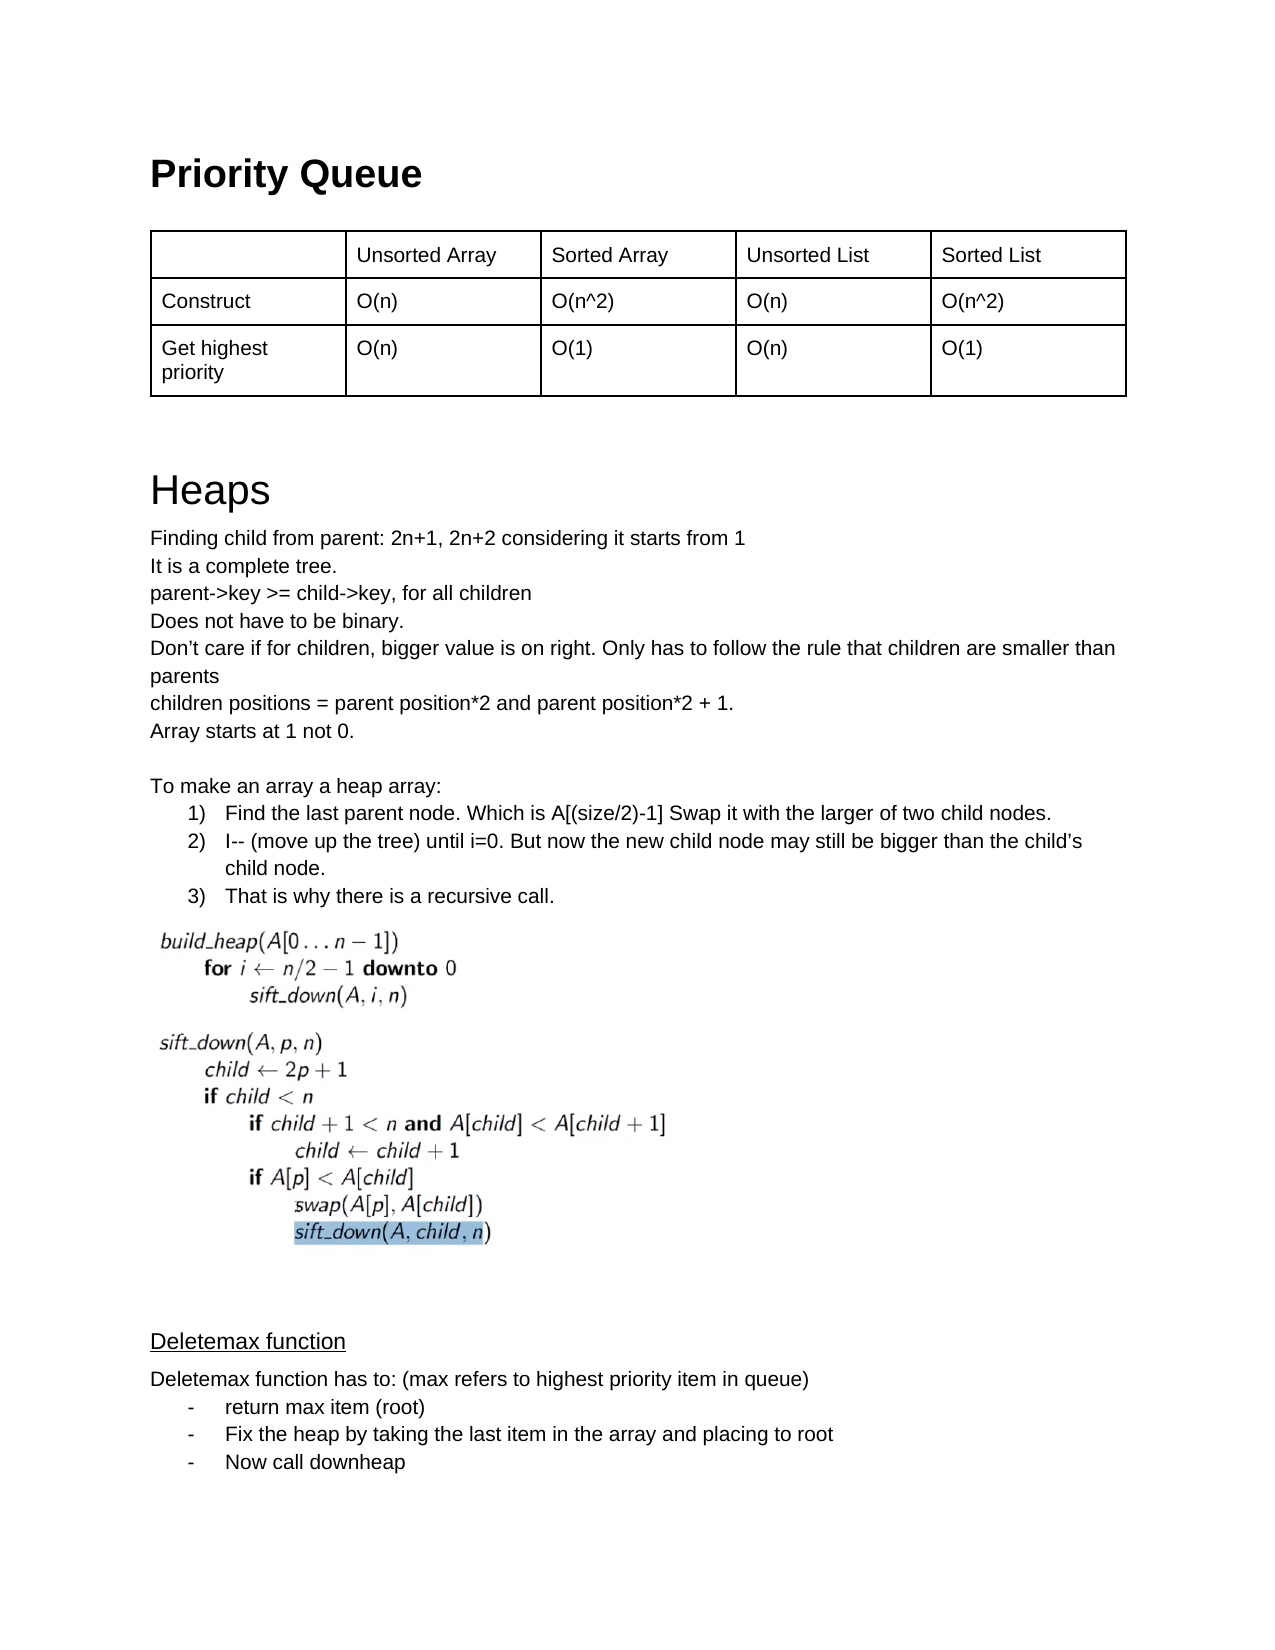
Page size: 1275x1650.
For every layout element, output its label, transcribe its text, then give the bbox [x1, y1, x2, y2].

table_cell O(1) [932, 326, 1125, 394]
text parent->key >= child->key, for all children [150, 581, 1125, 605]
list I-- (move up the tree) until i=0. But now the new child node may still be bigger than the child’s child node. [187, 829, 1125, 880]
list Fix the heap by taking the last item in the array and placing to root [187, 1422, 1125, 1446]
list return max item (root) [187, 1394, 1125, 1418]
table_cell O(n) [737, 326, 930, 394]
table_header Sorted List [932, 232, 1125, 277]
picture [150, 911, 678, 1260]
text Deletemax function has to: (max refers to highest priority item in queue) [150, 1367, 1125, 1391]
table_cell O(1) [542, 326, 735, 394]
subtitle Heaps [150, 466, 1125, 514]
subtitle Deletemax function [150, 1328, 1125, 1354]
text Don’t care if for children, bigger value is on right. Only has to follow the rule that children are smaller than parents [150, 636, 1125, 688]
list That is why there is a recursive call. [187, 884, 1125, 908]
text To make an array a heap array: [150, 774, 1125, 798]
text It is a complete tree. [150, 554, 1125, 578]
table_cell O(n) [347, 326, 540, 394]
text Finding child from parent: 2n+1, 2n+2 considering it starts from 1 [150, 526, 1125, 550]
table_cell O(n) [737, 279, 930, 324]
table_cell O(n^2) [542, 279, 735, 324]
text children positions = parent position*2 and parent position*2 + 1. [150, 691, 1125, 715]
table_cell O(n) [347, 279, 540, 324]
table_header [152, 232, 345, 277]
table_header Sorted Array [542, 232, 735, 277]
text Does not have to be binary. [150, 609, 1125, 633]
text Array starts at 1 not 0. [150, 719, 1125, 743]
text Priority Queue [150, 150, 1125, 196]
table_cell Construct [152, 279, 345, 324]
table_header Unsorted Array [347, 232, 540, 277]
list Find the last parent node. Which is A[(size/2)-1] Swap it with the larger of two child nodes. [187, 801, 1125, 825]
table_cell Get highest priority [152, 326, 345, 394]
list Now call downheap [187, 1449, 1125, 1473]
table_cell O(n^2) [932, 279, 1125, 324]
table_header Unsorted List [737, 232, 930, 277]
